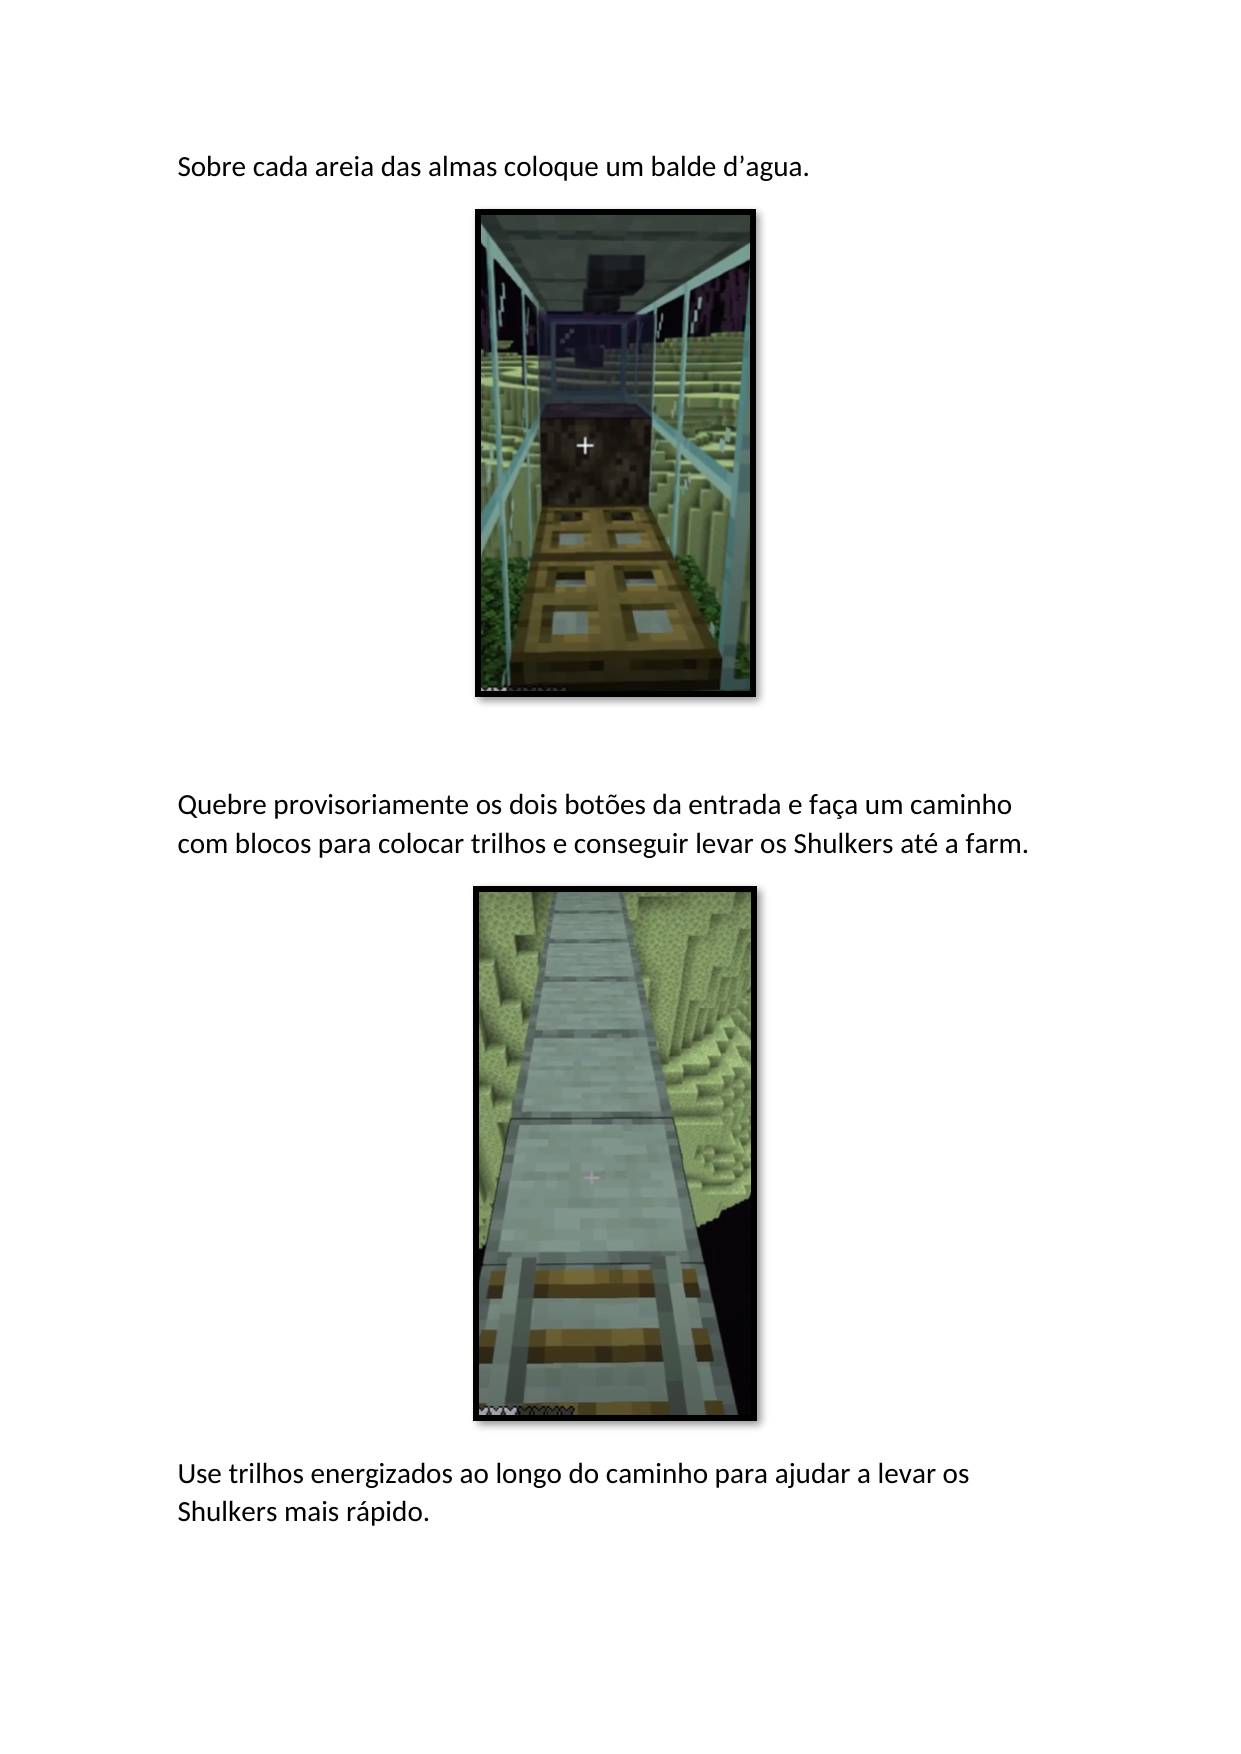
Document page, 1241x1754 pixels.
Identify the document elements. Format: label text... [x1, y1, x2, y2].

text Quebre provisoriamente os dois botões da entrada e faça um caminho com blocos para colocar trilhos e conseguir levar os Shulkers até a farm. [177, 786, 1063, 860]
picture [481, 215, 750, 691]
picture [479, 892, 751, 1415]
text Sobre cada areia das almas coloque um balde d’agua. [177, 148, 1063, 183]
text Use trilhos energizados ao longo do caminho para ajudar a levar os Shulkers mais rápido. [177, 1455, 1063, 1529]
